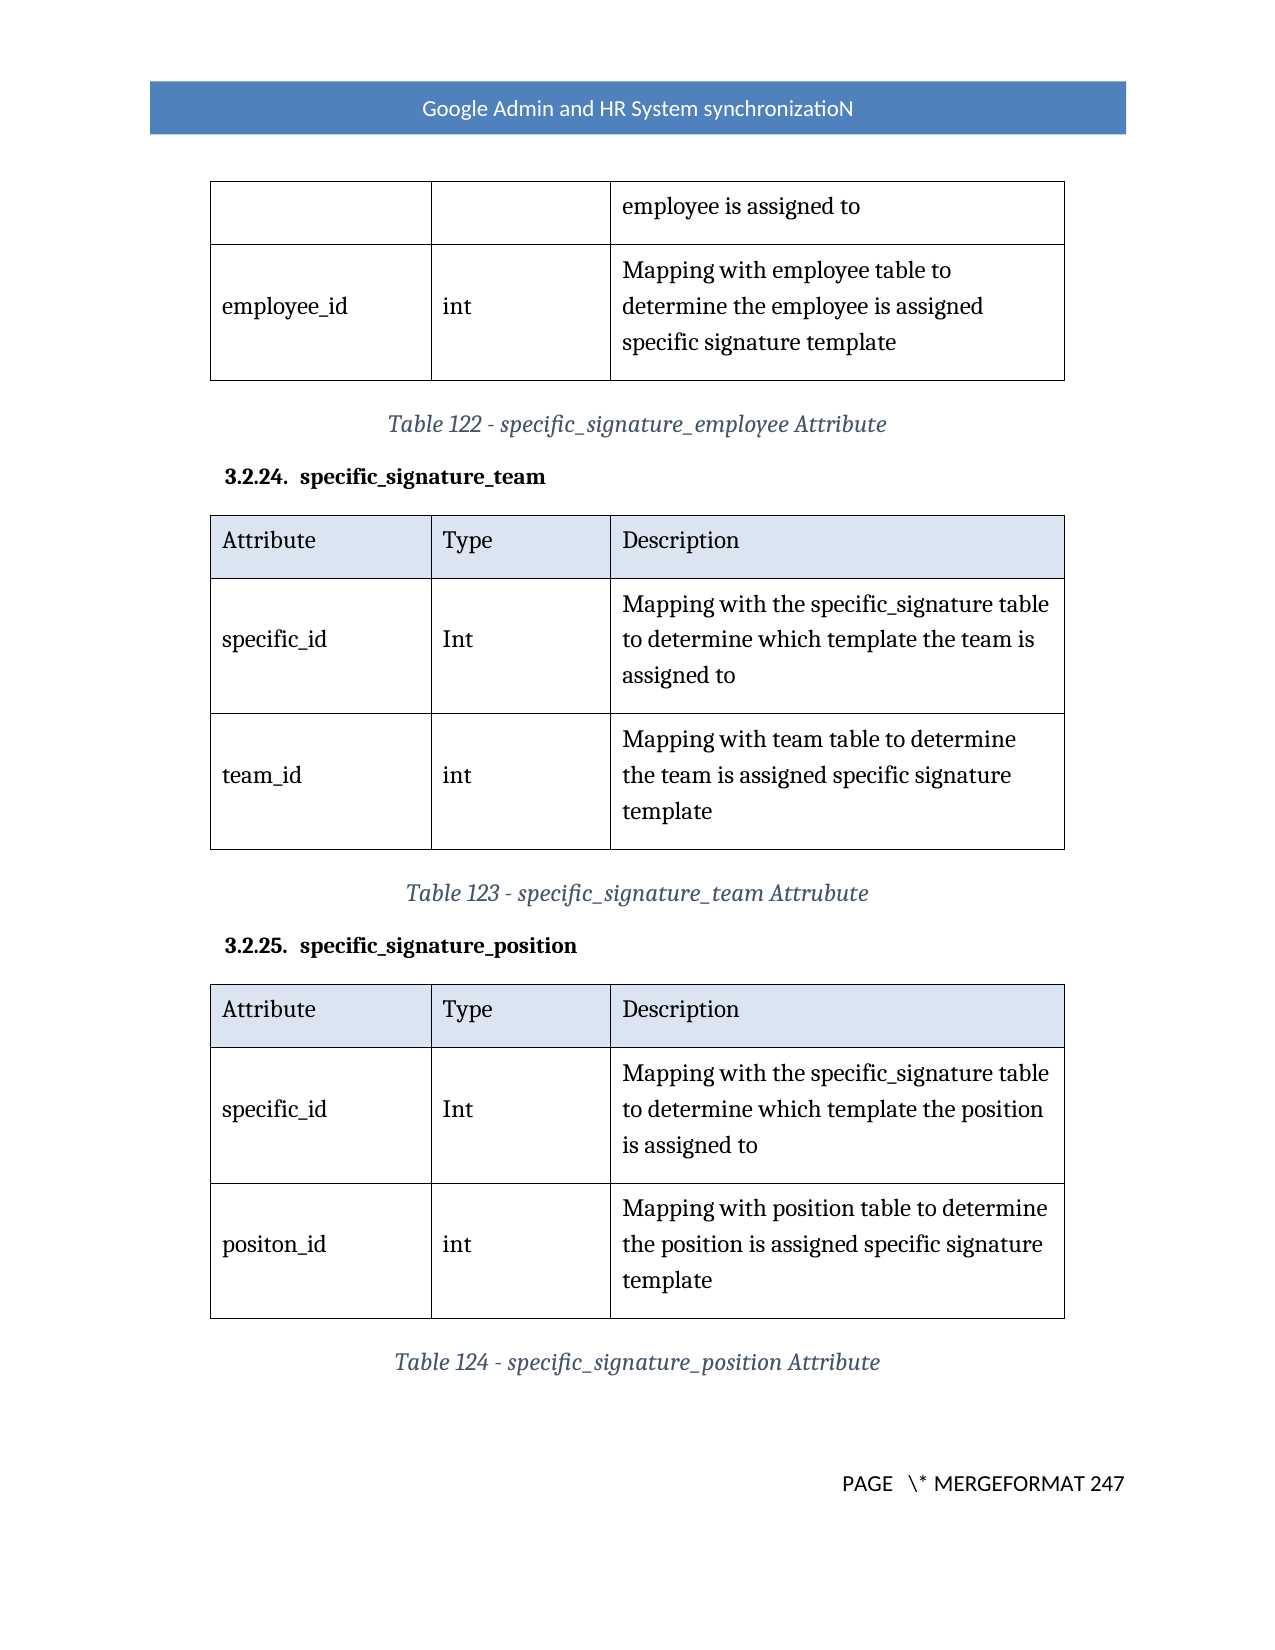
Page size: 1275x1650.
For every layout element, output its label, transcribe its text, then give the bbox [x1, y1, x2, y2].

text Table 122 - specific_signature_employee Attribute [150, 410, 1125, 438]
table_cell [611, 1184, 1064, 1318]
text Table 124 - specific_signature_position Attribute [150, 1348, 1125, 1377]
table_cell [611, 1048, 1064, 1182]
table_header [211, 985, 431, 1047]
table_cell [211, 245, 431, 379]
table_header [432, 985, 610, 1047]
subtitle specific_signature_position [225, 933, 1125, 959]
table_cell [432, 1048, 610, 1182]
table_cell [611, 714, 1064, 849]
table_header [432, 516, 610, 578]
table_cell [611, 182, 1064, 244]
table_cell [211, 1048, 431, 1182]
text Table 123 - specific_signature_team Attrubute [150, 879, 1125, 908]
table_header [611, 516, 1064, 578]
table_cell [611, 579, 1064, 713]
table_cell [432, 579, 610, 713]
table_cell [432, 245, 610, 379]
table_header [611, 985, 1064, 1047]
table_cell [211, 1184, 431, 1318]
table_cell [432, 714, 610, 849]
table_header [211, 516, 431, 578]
subtitle specific_signature_team [225, 463, 1125, 490]
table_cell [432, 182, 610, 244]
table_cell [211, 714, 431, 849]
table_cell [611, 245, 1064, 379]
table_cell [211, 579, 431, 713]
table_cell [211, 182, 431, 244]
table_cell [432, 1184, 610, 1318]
